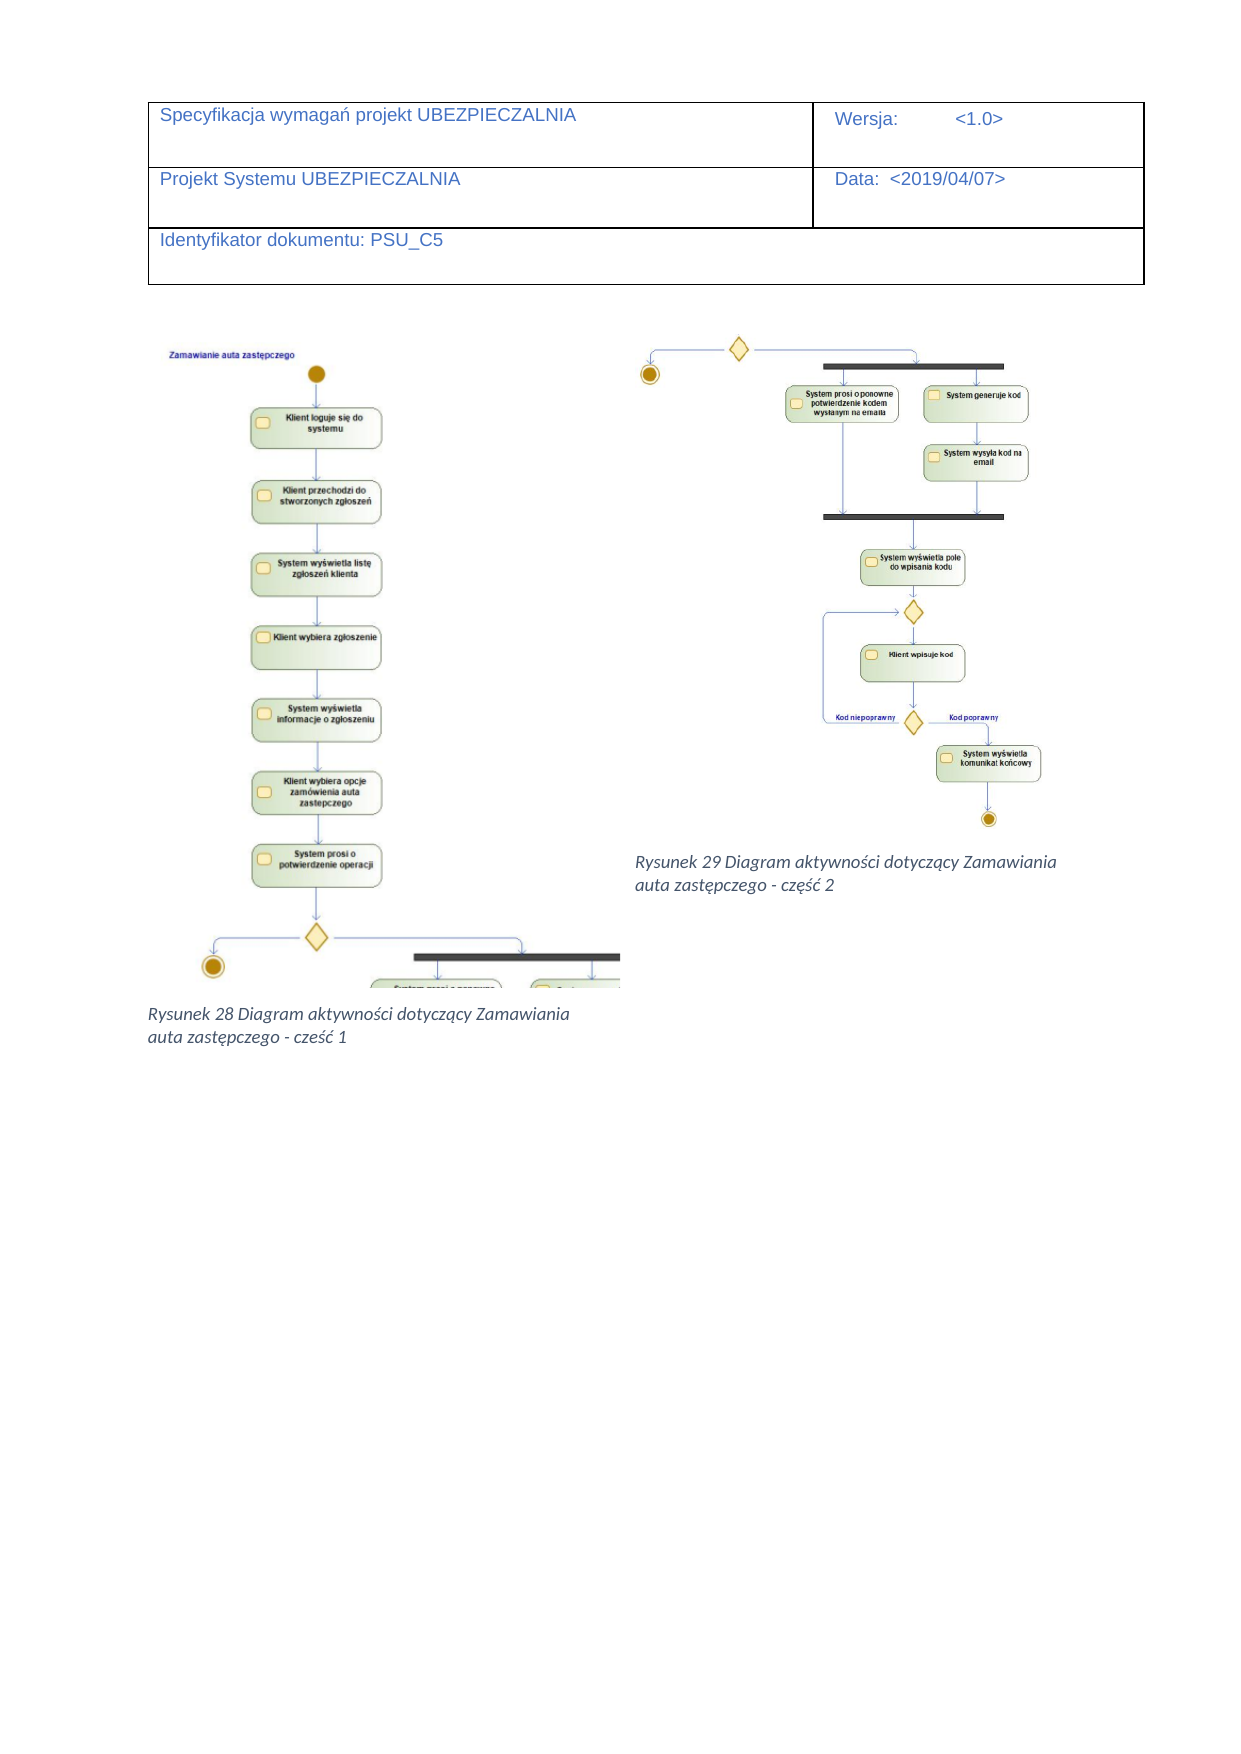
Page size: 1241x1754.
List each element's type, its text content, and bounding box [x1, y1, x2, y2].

picture [147, 334, 621, 988]
text Rysunek 28 Diagram aktywności dotyczący Zamawiania auta zastępczego - cześć 1 [148, 1002, 605, 1048]
text Rysunek 29 Diagram aktywności dotyczący Zamawiania auta zastępczego - część 2 [635, 850, 1093, 896]
picture [634, 334, 1068, 836]
